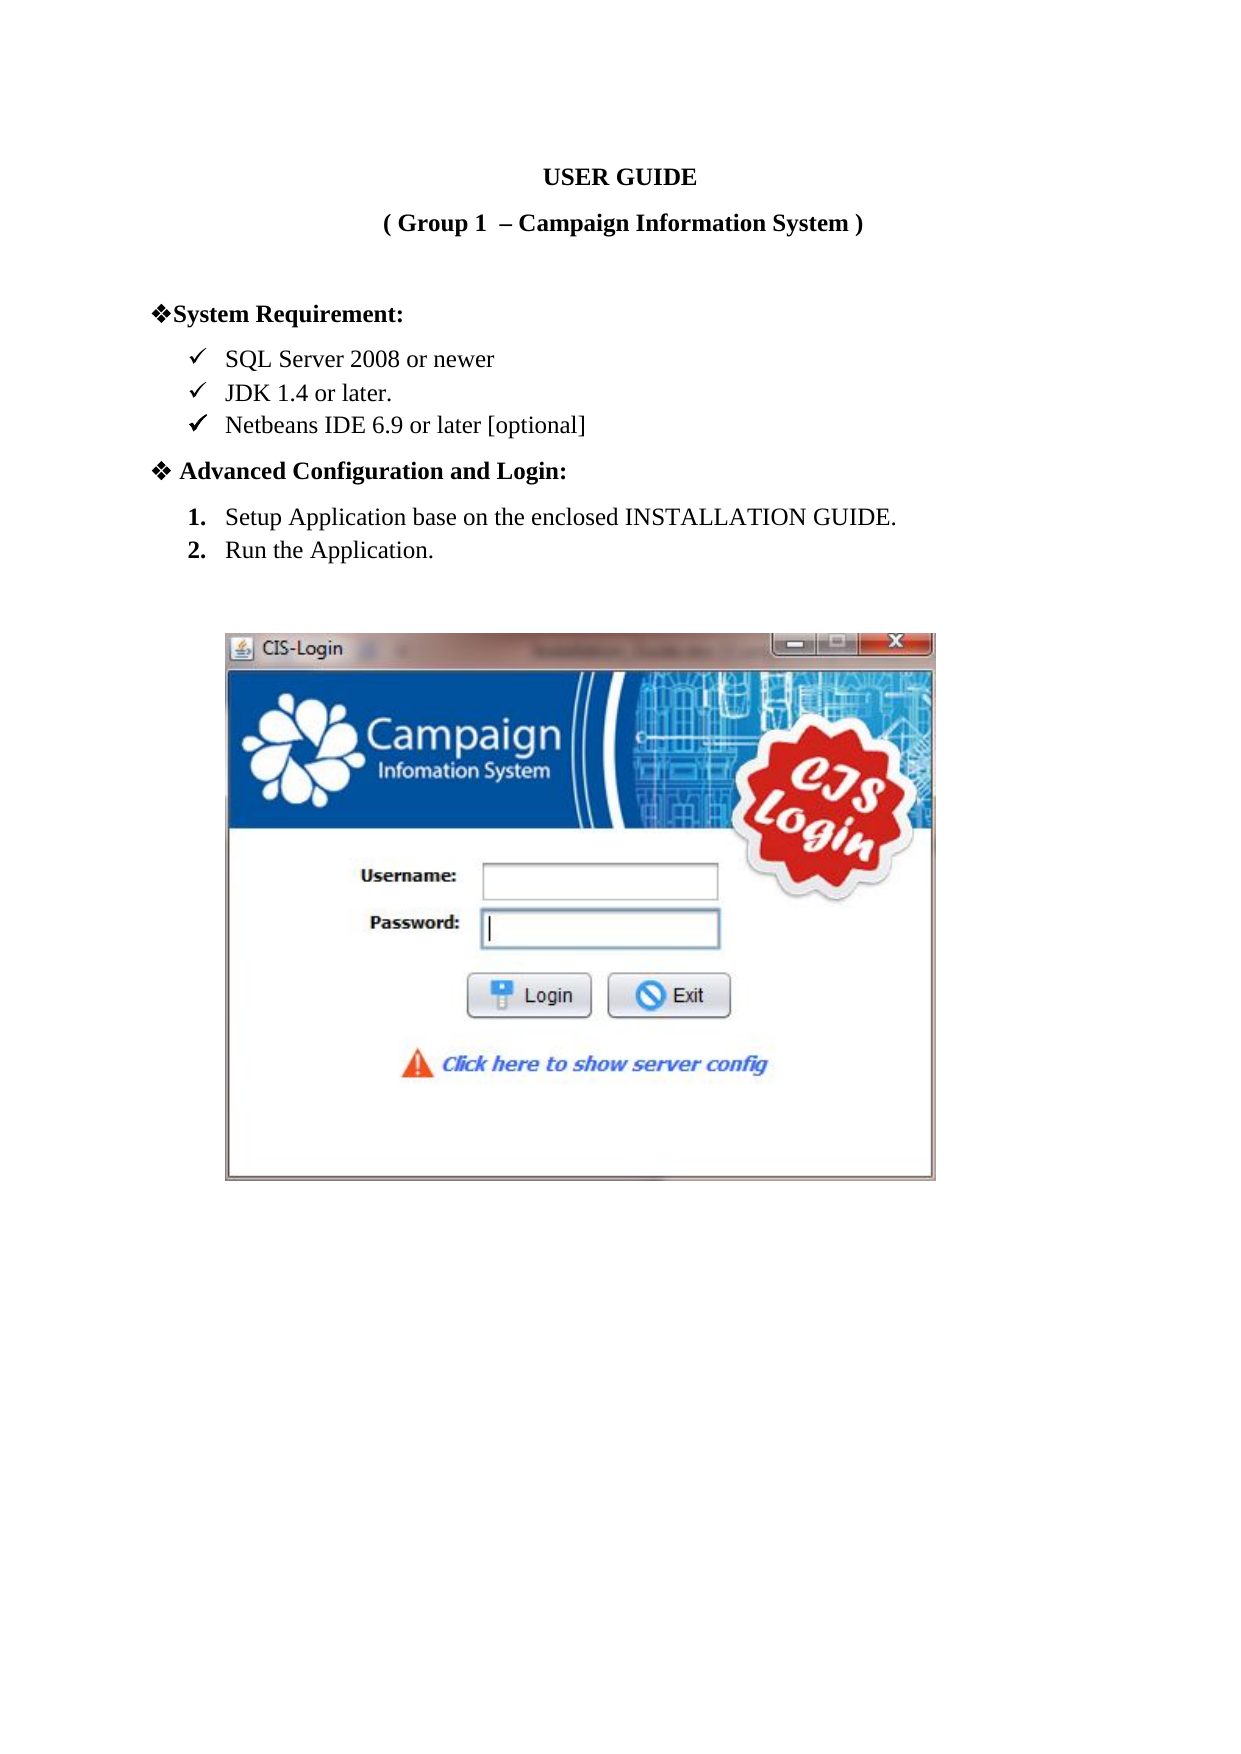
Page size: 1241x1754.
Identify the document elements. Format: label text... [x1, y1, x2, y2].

text ( Group 1 – Campaign Information System ) [150, 208, 1090, 237]
list Netbeans IDE 6.9 or later [optional] [187, 411, 1090, 439]
text Advanced Configuration and Login: [150, 456, 1090, 485]
picture [225, 633, 936, 1181]
list JDK 1.4 or later. [187, 378, 1090, 406]
list SQL Server 2008 or newer [187, 344, 1090, 373]
text System Requirement: [150, 299, 1090, 328]
text USER GUIDE [150, 162, 1090, 191]
list Setup Application base on the enclosed INSTALLATION GUIDE. [187, 502, 1090, 530]
